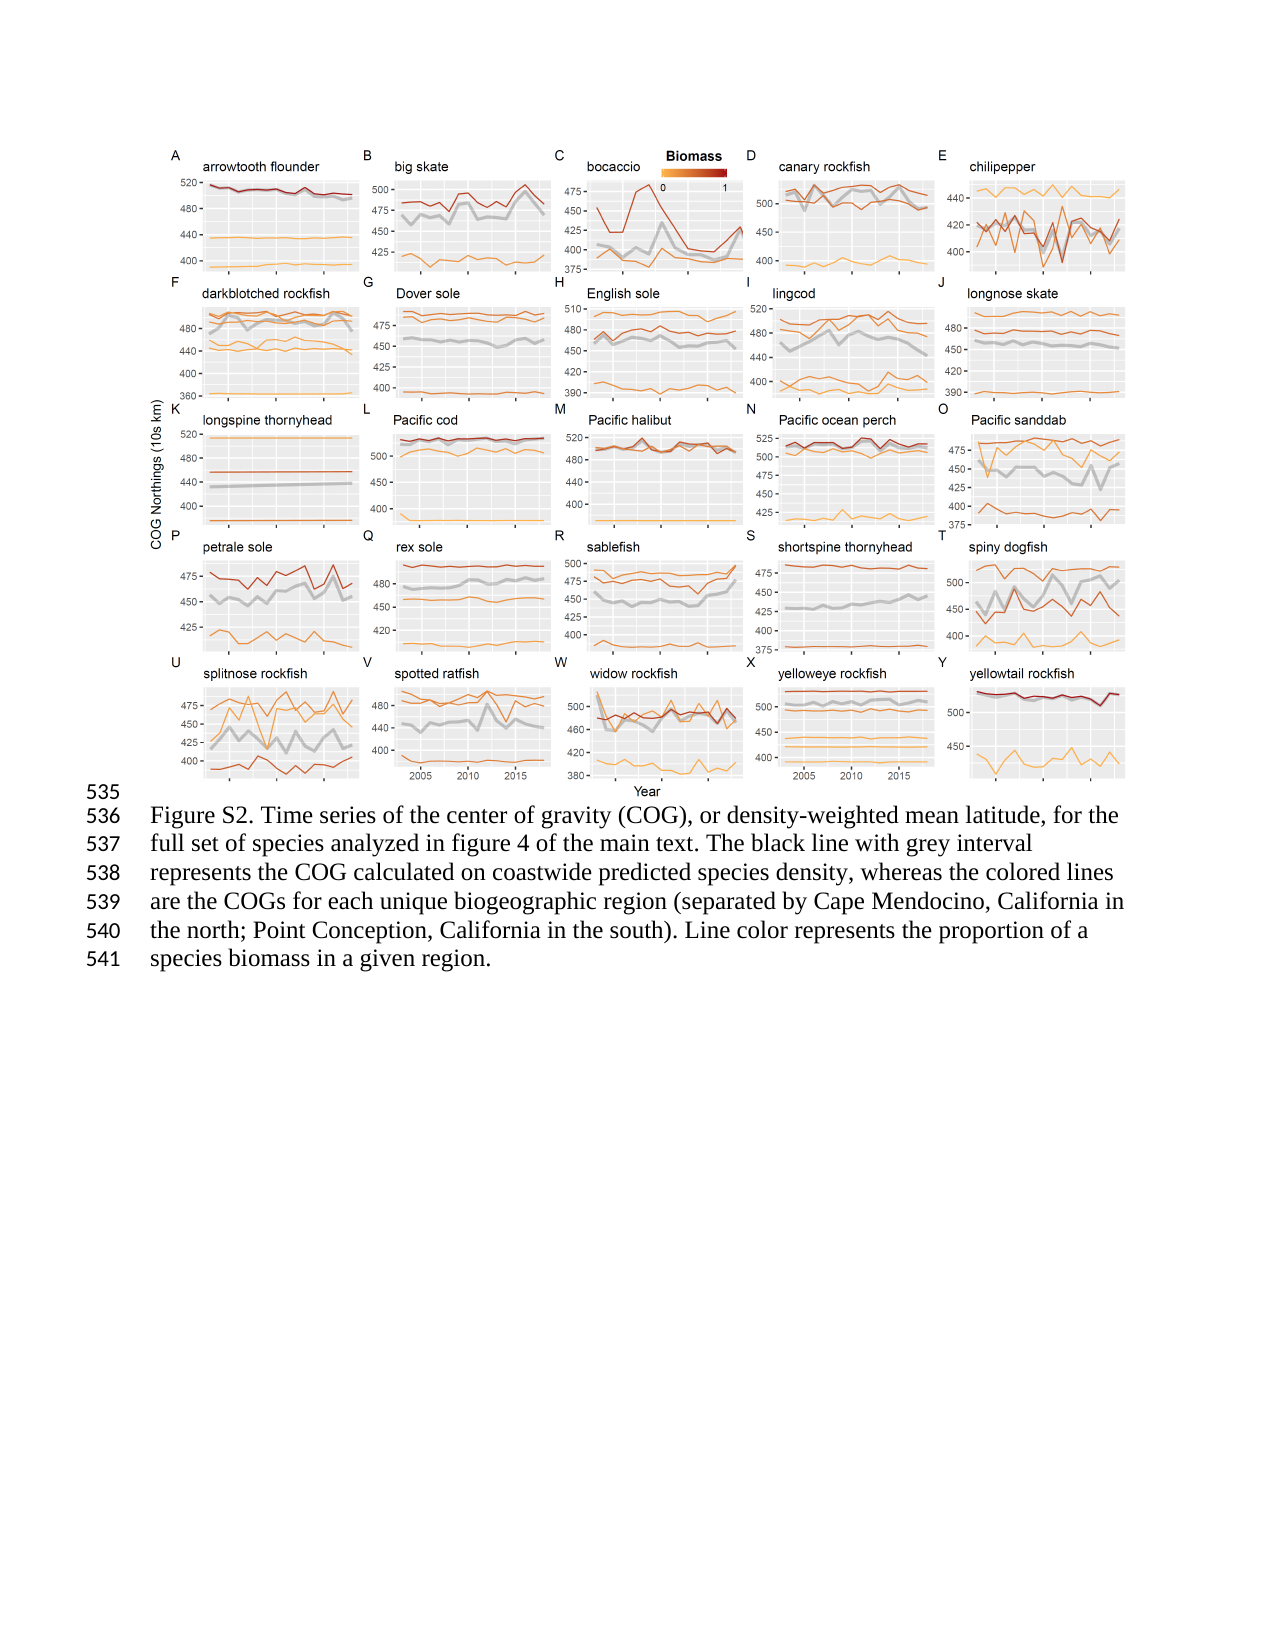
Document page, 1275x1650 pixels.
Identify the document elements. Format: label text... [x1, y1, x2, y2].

text Figure S2. Time series of the center of gravity (COG), or density-weighted mean latitude, for the full set of species analyzed in figure 4 of the main text. The black line with grey interval represents the COG calculated on coastwide predicted species density, whereas the colored lines are the COGs for each unique biogeographic region (separated by Cape Mendocino, California in the north; Point Conception, California in the south). Line color represents the proportion of a species biomass in a given region. [150, 800, 1125, 972]
picture [150, 150, 1125, 800]
